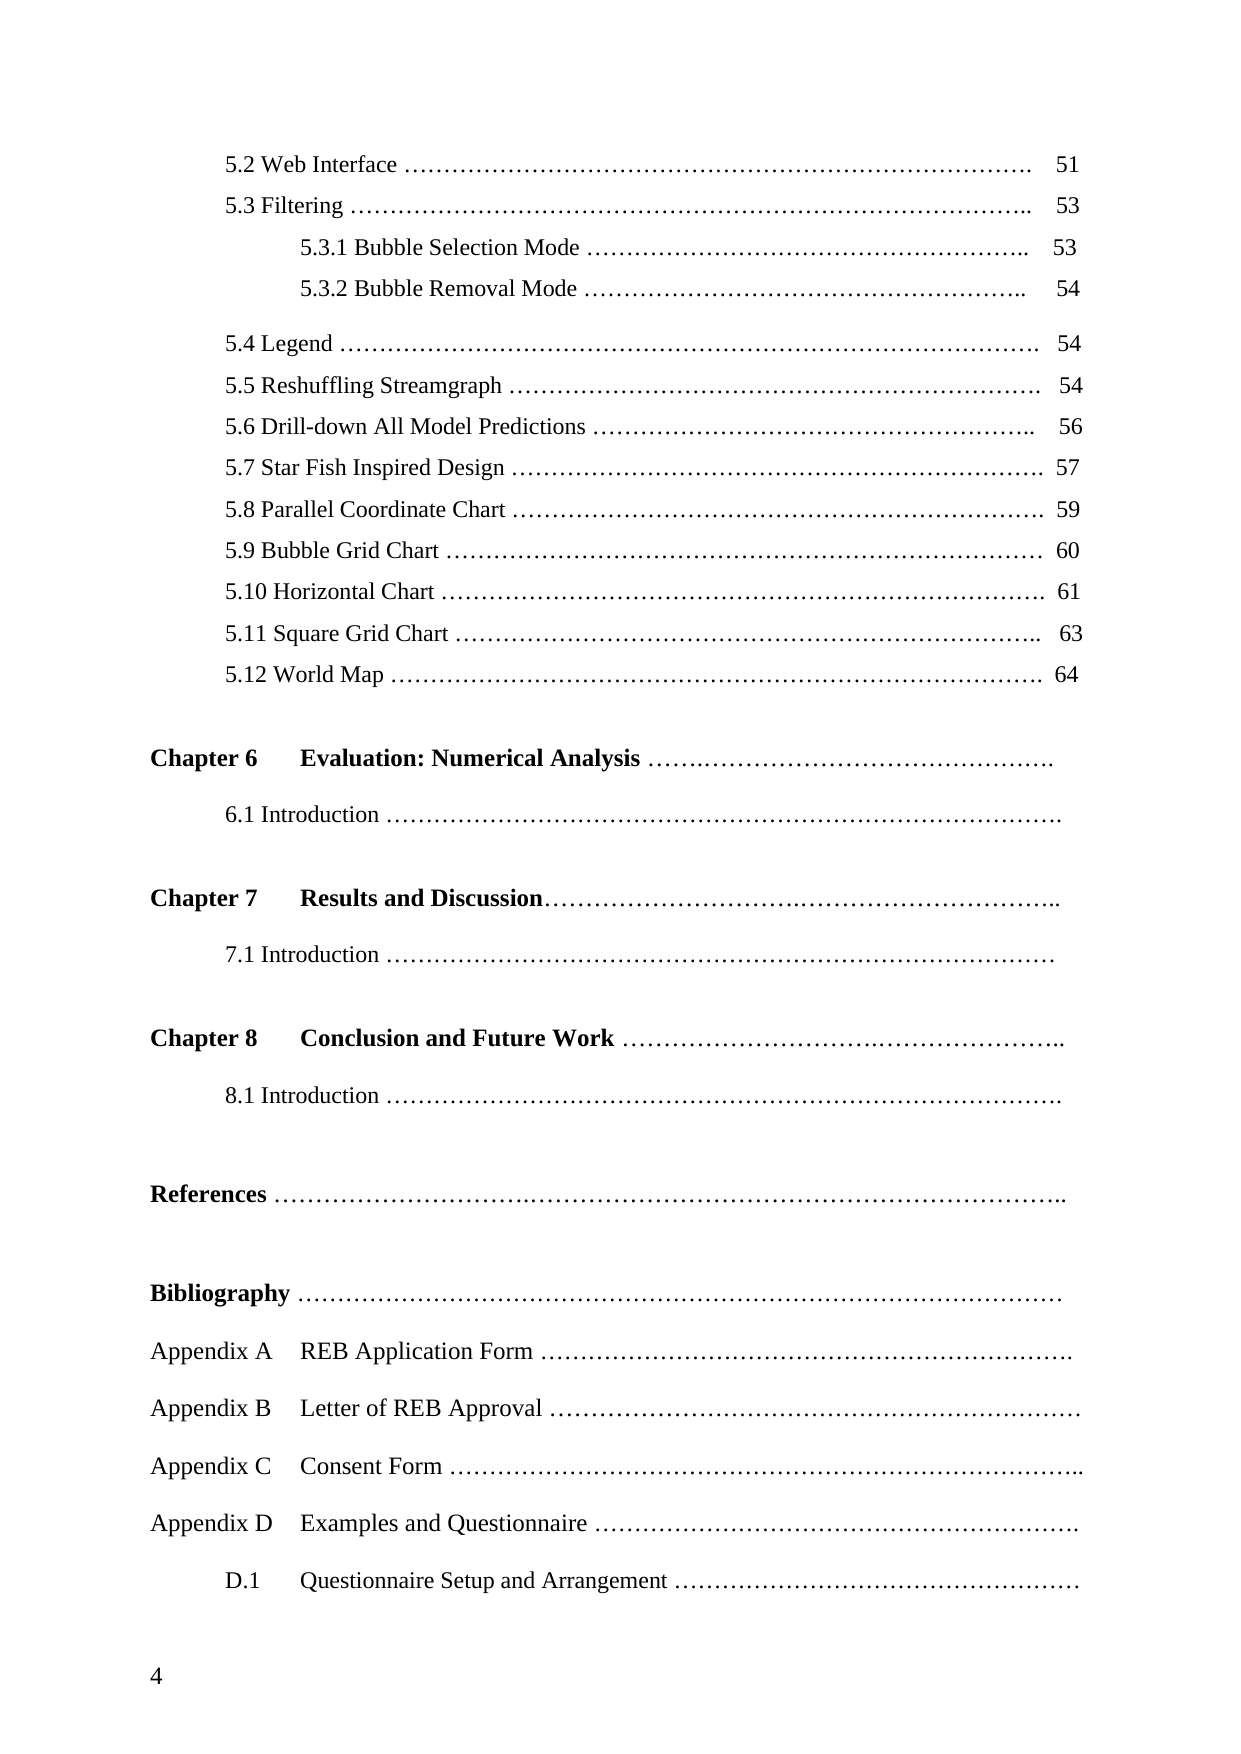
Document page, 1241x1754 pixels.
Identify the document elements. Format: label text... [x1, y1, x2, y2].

text 5.6 Drill-down All Model Predictions ……………………………………………….. 56 [150, 412, 1090, 439]
text 5.4 Legend ……………………………………………………………………………. 54 [150, 329, 1090, 357]
text 5.3.2 Bubble Removal Mode ……………………………………………….. 54 [225, 274, 1090, 302]
text 5.5 Reshuffling Streamgraph …………………………………………………………. 54 [150, 371, 1090, 398]
text 5.11 Square Grid Chart ……………………………………………………………….. 63 [150, 619, 1090, 646]
text Appendix C Consent Form …………………………………………………………………….. [150, 1451, 1090, 1480]
text Chapter 7 Results and Discussion………………………….………………………….. [150, 883, 1090, 912]
text 5.10 Horizontal Chart …………………………………………………………………. 61 [150, 577, 1090, 605]
text References ………………………….……………………………………………………….. [150, 1179, 1090, 1208]
text Appendix D Examples and Questionnaire ……………………………………………………. [150, 1508, 1090, 1537]
text Chapter 6 Evaluation: Numerical Analysis …….……………………………………. [150, 743, 1090, 772]
text 7.1 Introduction ………………………………………………………………………… [225, 941, 1090, 968]
text 6.1 Introduction …………………………………………………………………………. [225, 800, 1090, 828]
text Chapter 8 Conclusion and Future Work ………………………….………………….. [150, 1023, 1090, 1052]
text 8.1 Introduction …………………………………………………………………………. [225, 1081, 1090, 1108]
text 5.3.1 Bubble Selection Mode ……………………………………………….. 53 [225, 233, 1090, 260]
text 5.2 Web Interface ……………………………………………………………………. 51 [225, 150, 1090, 178]
text Bibliography …………………………………………………………………………………… Appendix A REB Application Form …………………………………………………………. [150, 1278, 1090, 1365]
text 5.3 Filtering ………………………………………………………………………….. 53 [225, 191, 1090, 219]
text 5.8 Parallel Coordinate Chart …………………………………………………………. 59 [150, 495, 1090, 522]
text Appendix B Letter of REB Approval ………………………………………………………… [150, 1393, 1090, 1422]
text 5.7 Star Fish Inspired Design …………………………………………………………. 57 [150, 453, 1090, 481]
text 5.9 Bubble Grid Chart ………………………………………………………………… 60 [150, 536, 1090, 564]
text D.1 Questionnaire Setup and Arrangement …………………………………………… [150, 1566, 1090, 1593]
text 5.12 World Map ………………………………………………………………………. 64 [150, 660, 1090, 688]
